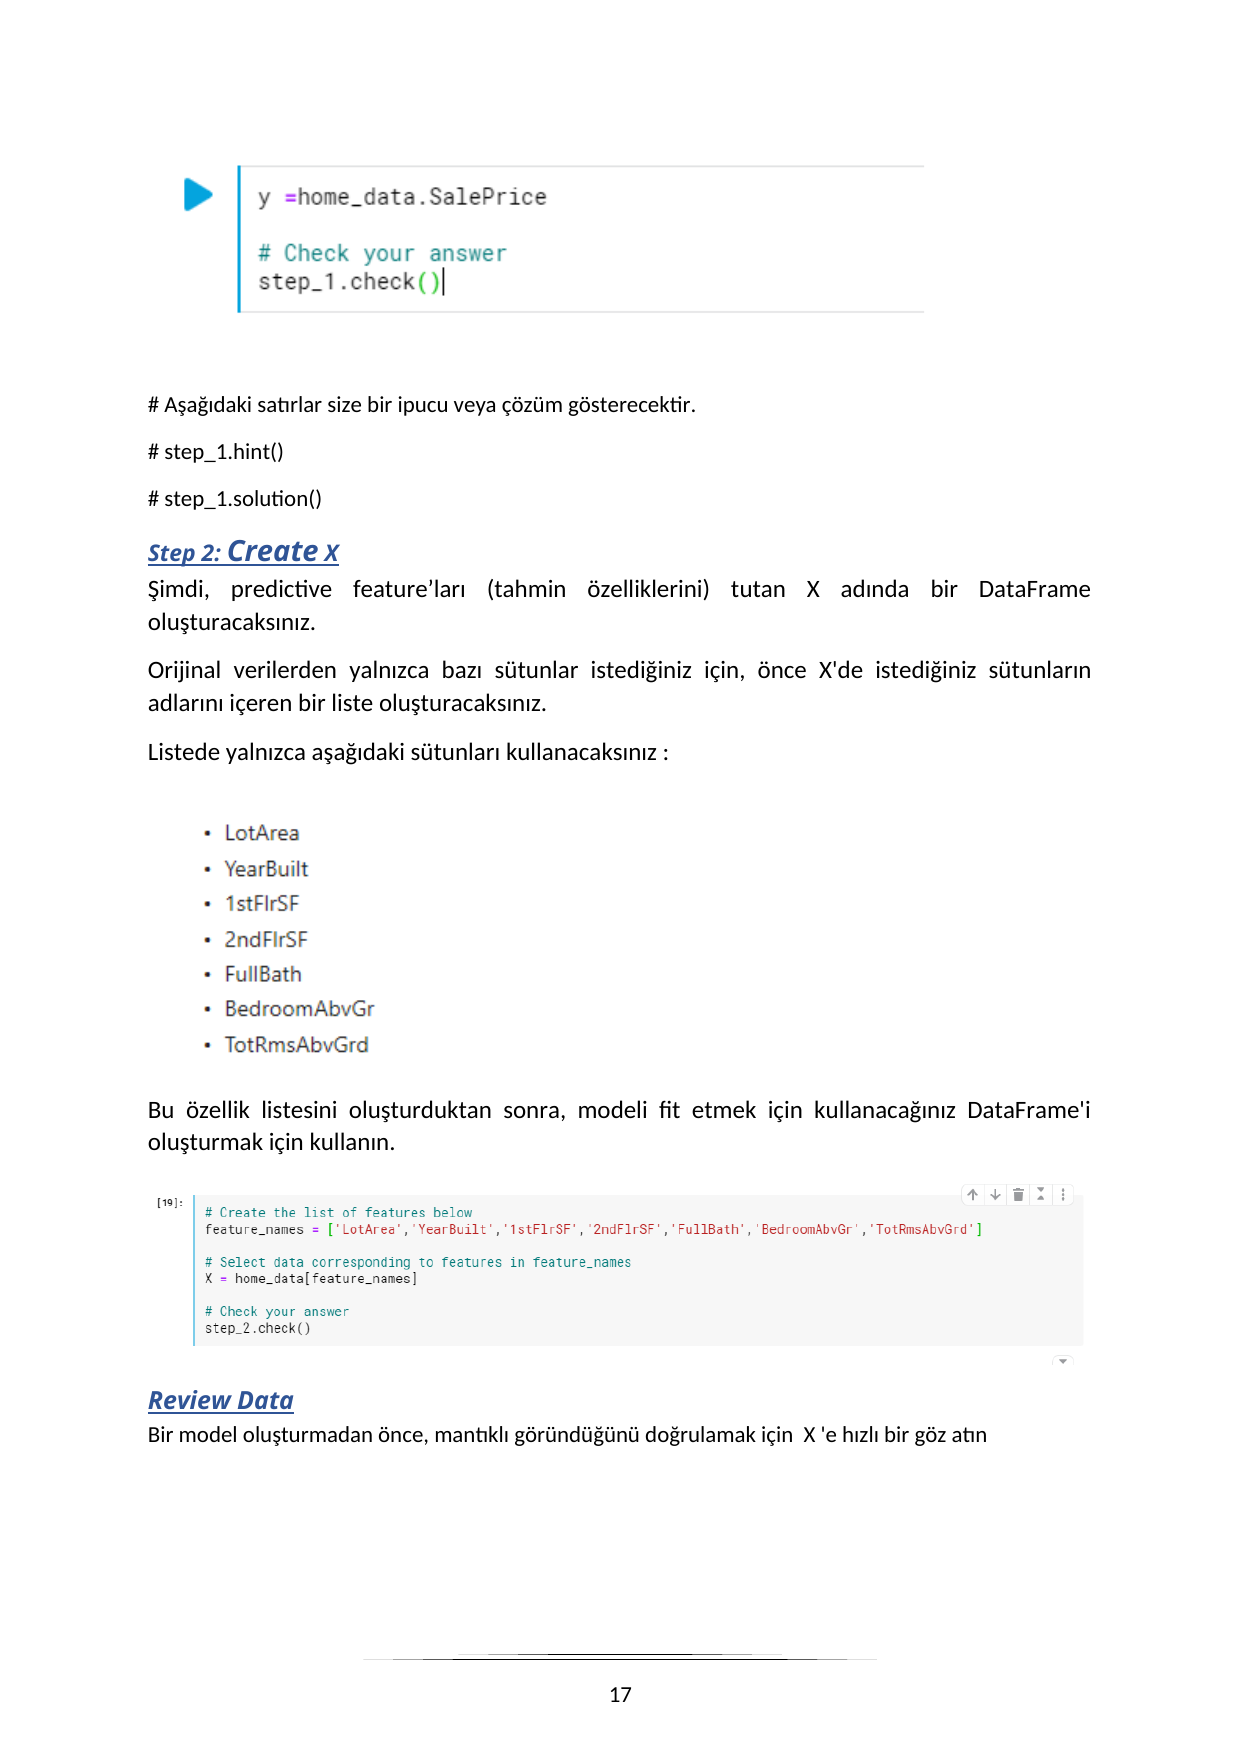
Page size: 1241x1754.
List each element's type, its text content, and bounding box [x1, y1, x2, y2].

text Şimdi, predictive feature’ları (tahmin özelliklerini) tutan X adında bir DataFrame oluşturacaksınız. [148, 573, 1093, 636]
text # Aşağıdaki satırlar size bir ipucu veya çözüm gösterecektir. [148, 390, 1093, 418]
picture [147, 1175, 1093, 1365]
subtitle Review Data [148, 1383, 1093, 1417]
text Bir model oluşturmadan önce, mantıklı göründüğünü doğrulamak için X 'e hızlı bir göz atın [148, 1420, 1093, 1448]
text Orijinal verilerden yalnızca bazı sütunlar istediğiniz için, önce X'de istediğiniz sütunların adlarını içeren bir liste oluşturacaksınız. [148, 654, 1093, 717]
picture [147, 147, 925, 371]
text # step_1.hint() [148, 437, 1093, 465]
subtitle Step 2: Create X [148, 531, 1093, 570]
text # step_1.solution() [148, 484, 1093, 512]
text Listede yalnızca aşağıdaki sütunları kullanacaksınız : [148, 736, 1093, 766]
text Bu özellik listesini oluşturduktan sonra, modeli fit etmek için kullanacağınız DataFrame'i oluşturmak için kullanın. [148, 1094, 1093, 1157]
picture [147, 784, 461, 1076]
